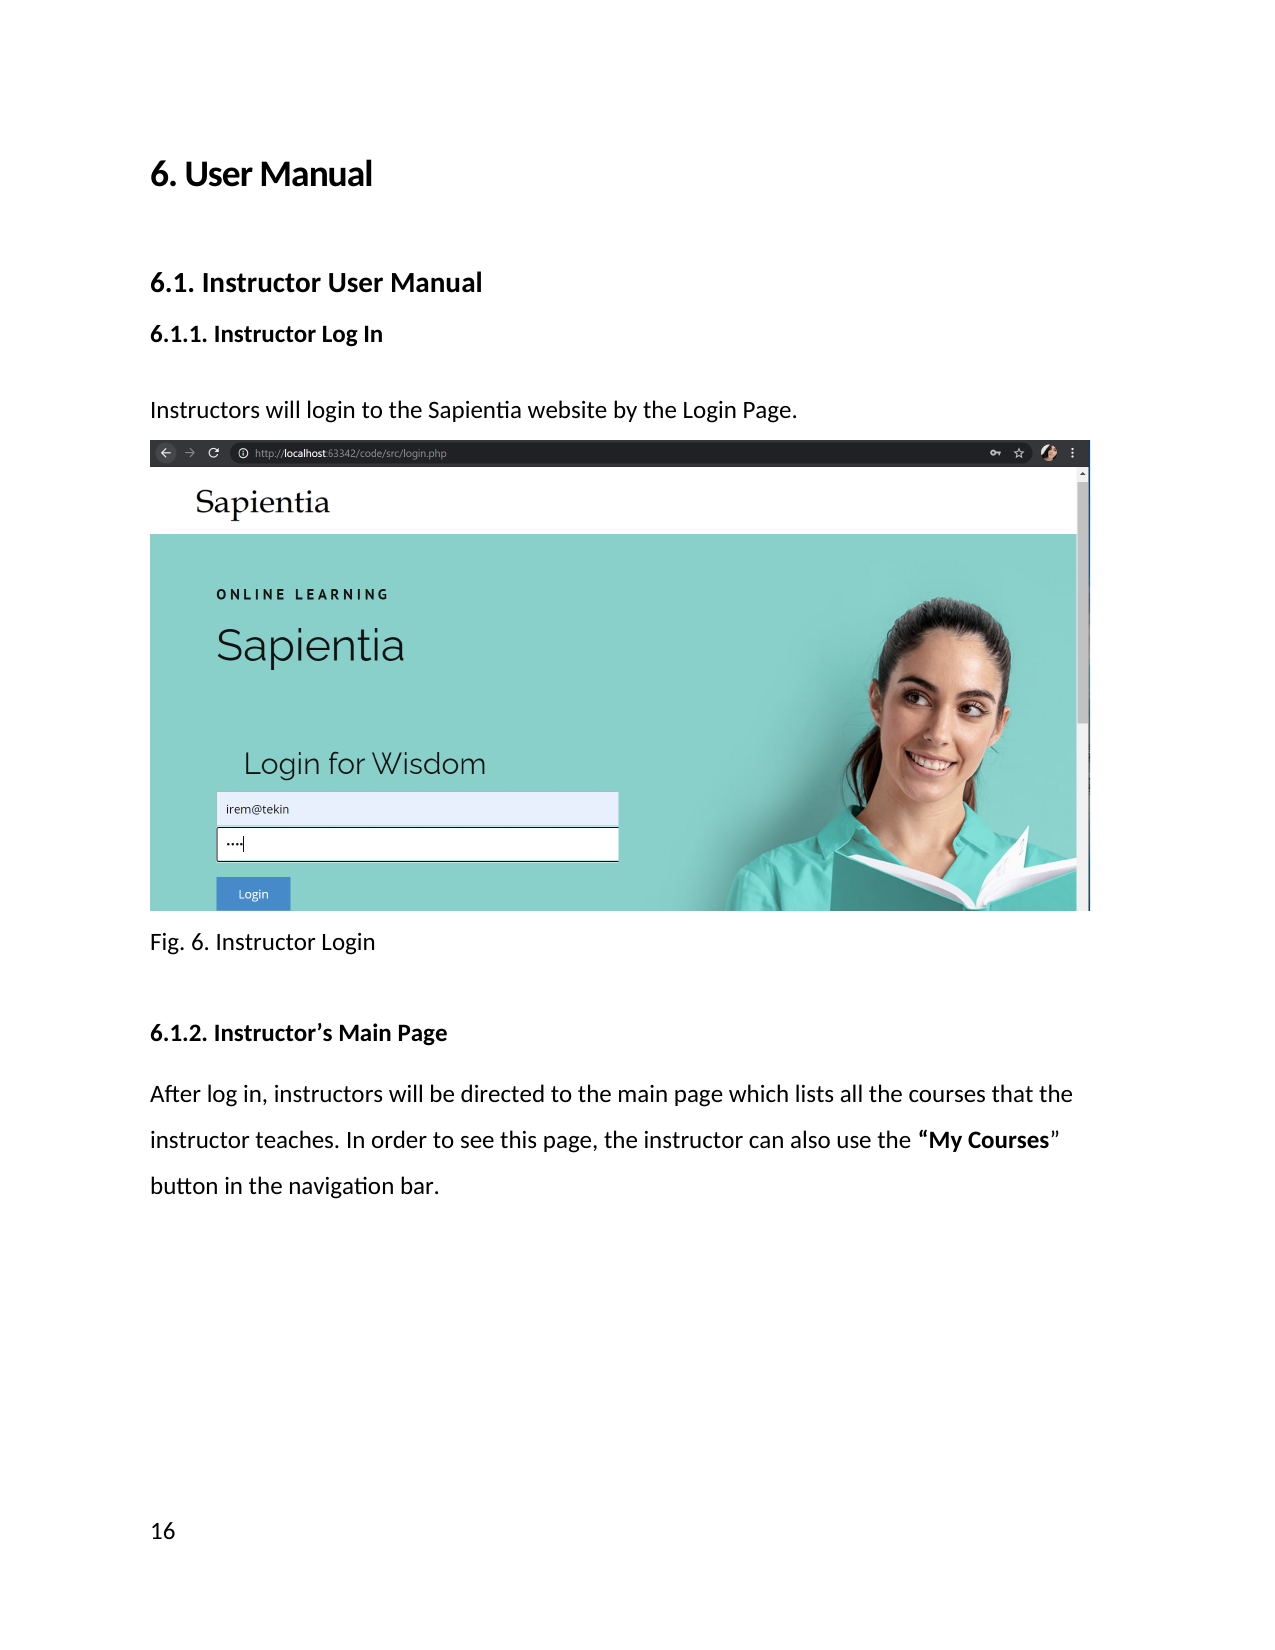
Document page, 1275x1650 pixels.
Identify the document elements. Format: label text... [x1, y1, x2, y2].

subtitle 6.1. Instructor User Manual [150, 264, 1125, 300]
subtitle 6. User Manual [150, 150, 1125, 196]
subtitle 6.1.1. Instructor Log In [150, 318, 1125, 348]
text Instructors will login to the Sapientia website by the Login Page. [150, 394, 1125, 425]
text Fig. 6. Instructor Login [150, 926, 1125, 956]
picture [150, 440, 1091, 911]
text After log in, instructors will be directed to the main page which lists all the courses that the instructor teaches. In order to see this page, the instructor can also use the “My Courses” button in the navigation bar.Fig. 7. Instructor’s Main Page [150, 1078, 1125, 1200]
subtitle 6.1.2. Instructor’s Main Page [150, 1017, 1125, 1048]
